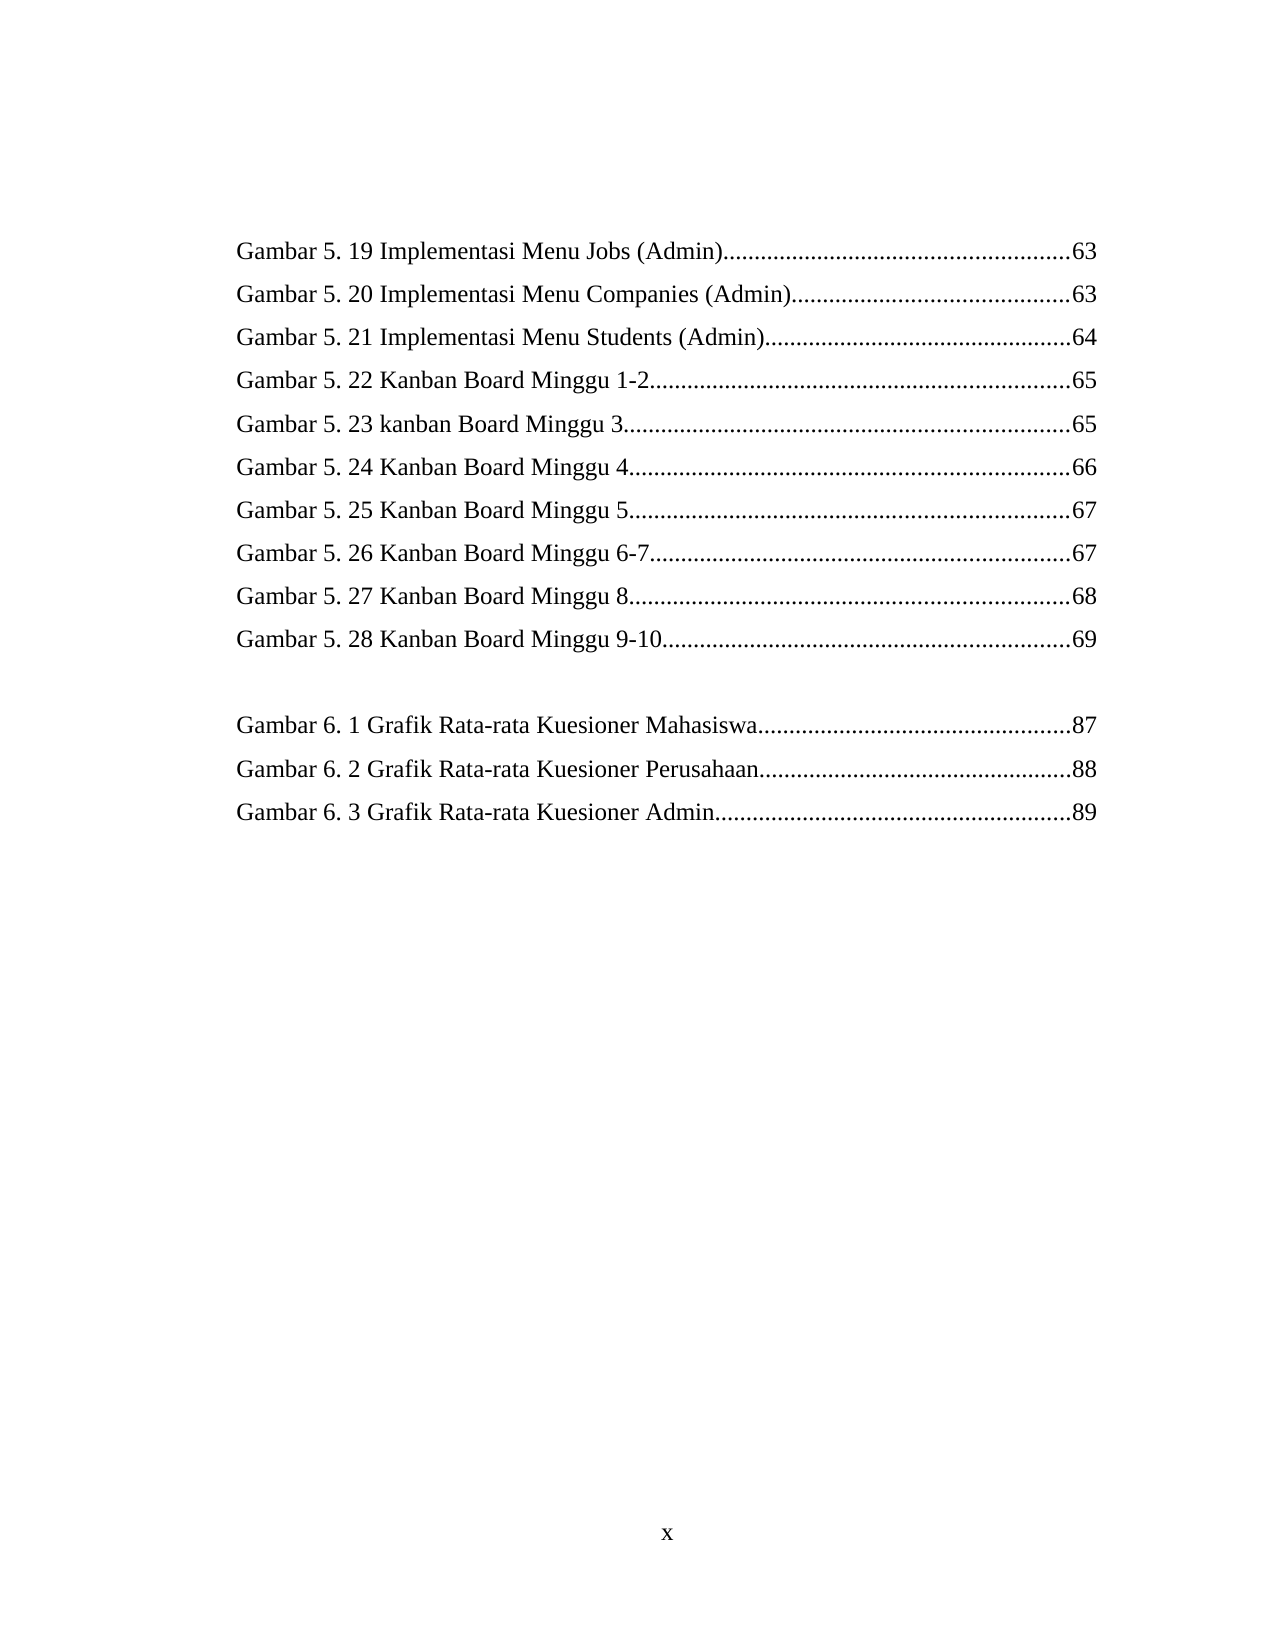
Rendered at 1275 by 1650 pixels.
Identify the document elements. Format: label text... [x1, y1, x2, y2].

text Gambar 5. 20 Implementasi Menu Companies (Admin) 63 [236, 279, 1098, 308]
text Gambar 6. 2 Grafik Rata-rata Kuesioner Perusahaan 88 [236, 754, 1098, 782]
text Gambar 5. 19 Implementasi Menu Jobs (Admin) 63 [236, 236, 1098, 265]
text Gambar 5. 25 Kanban Board Minggu 5 67 [236, 495, 1098, 524]
text Gambar 6. 3 Grafik Rata-rata Kuesioner Admin 89 [236, 797, 1098, 826]
text Gambar 5. 28 Kanban Board Minggu 9-10 69 [236, 624, 1098, 653]
text Gambar 5. 23 kanban Board Minggu 3 65 [236, 409, 1098, 437]
text Gambar 5. 24 Kanban Board Minggu 4 66 [236, 452, 1098, 481]
text Gambar 6. 1 Grafik Rata-rata Kuesioner Mahasiswa 87 [236, 711, 1098, 739]
text Gambar 5. 21 Implementasi Menu Students (Admin) 64 [236, 322, 1098, 351]
text Gambar 5. 27 Kanban Board Minggu 8 68 [236, 581, 1098, 610]
text Gambar 5. 22 Kanban Board Minggu 1-2 65 [236, 366, 1098, 394]
text Gambar 5. 26 Kanban Board Minggu 6-7 67 [236, 538, 1098, 567]
